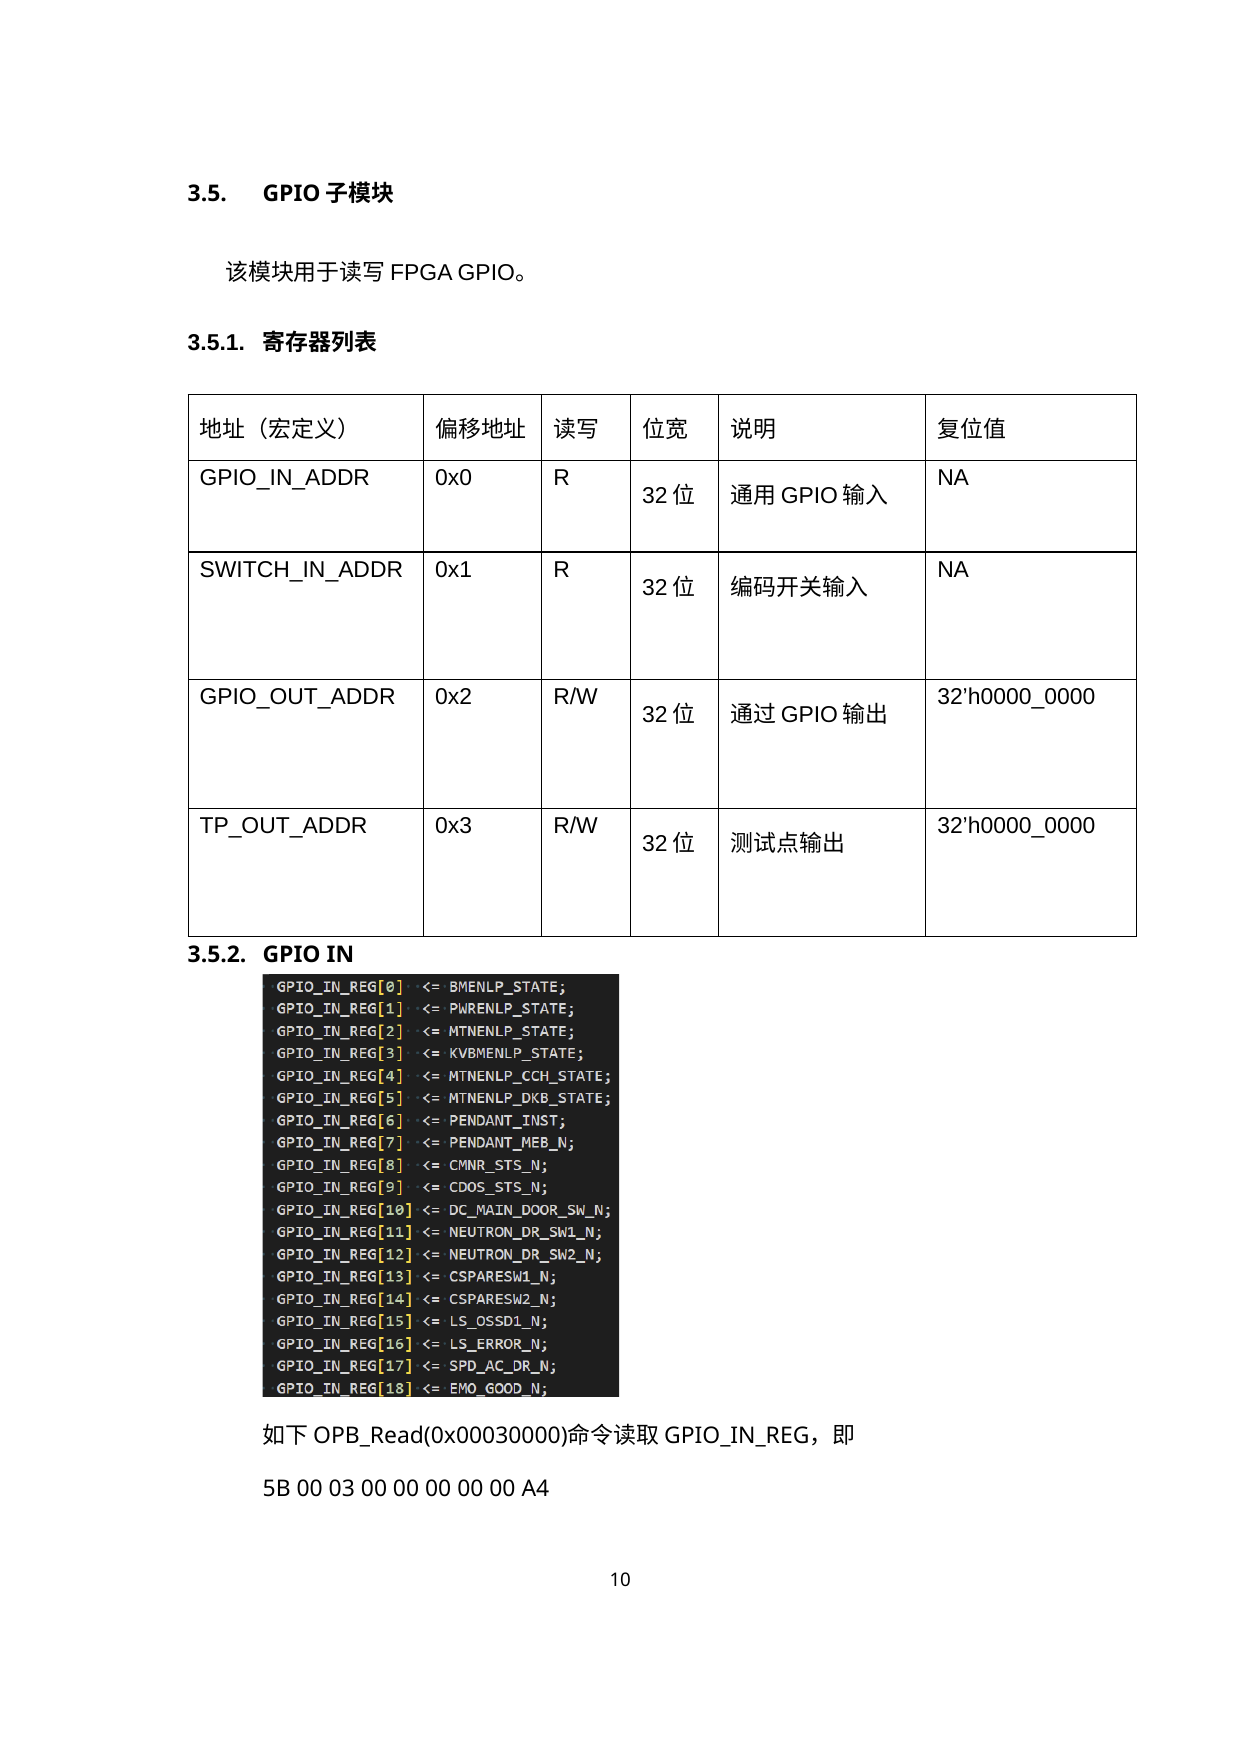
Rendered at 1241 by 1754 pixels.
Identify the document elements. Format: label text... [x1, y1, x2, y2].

table_cell 0x0 [424, 461, 541, 551]
table_cell GPIO_IN_ADDR [189, 461, 423, 551]
table_cell R [542, 461, 630, 551]
list 该模块用于读写FPGA GPIO。 [225, 238, 1053, 303]
table_cell 32位 [631, 809, 718, 936]
table_cell R [542, 553, 630, 679]
table_header 复位值 [926, 395, 1136, 460]
list 如下OPB_Read(0x00030000)命令读取GPIO_IN_REG，即 [262, 1401, 1053, 1466]
table_cell 32’h0000_0000 [926, 680, 1136, 808]
table_cell 32’h0000_0000 [926, 809, 1136, 936]
table_header 位宽 [631, 395, 718, 460]
table_cell SWITCH_IN_ADDR [189, 553, 423, 679]
table_cell GPIO_OUT_ADDR [189, 680, 423, 808]
list 寄存器列表 [187, 308, 1053, 373]
table_header 说明 [719, 395, 925, 460]
table_cell 32位 [631, 461, 718, 551]
table_cell R/W [542, 680, 630, 808]
list 5B 00 03 00 00 00 00 00 A4 [262, 1471, 1053, 1504]
table_cell 编码开关输入 [719, 553, 925, 679]
table_cell R/W [542, 809, 630, 936]
picture [262, 974, 620, 1397]
table_cell 0x3 [424, 809, 541, 936]
table_header 读写 [542, 395, 630, 460]
table_header 地址（宏定义） [189, 395, 423, 460]
table_cell 0x2 [424, 680, 541, 808]
list GPIO IN [187, 937, 1053, 969]
table_cell 32位 [631, 680, 718, 808]
table_cell 0x1 [424, 553, 541, 679]
table_header 偏移地址 [424, 395, 541, 460]
table_cell TP_OUT_ADDR [189, 809, 423, 936]
table_cell 通用GPIO输入 [719, 461, 925, 551]
table_cell NA [926, 461, 1136, 551]
table_cell 32位 [631, 553, 718, 679]
subtitle GPIO子模块 [187, 159, 1053, 224]
table_cell 通过GPIO输出 [719, 680, 925, 808]
table_cell NA [926, 553, 1136, 679]
table_cell 测试点输出 [719, 809, 925, 936]
